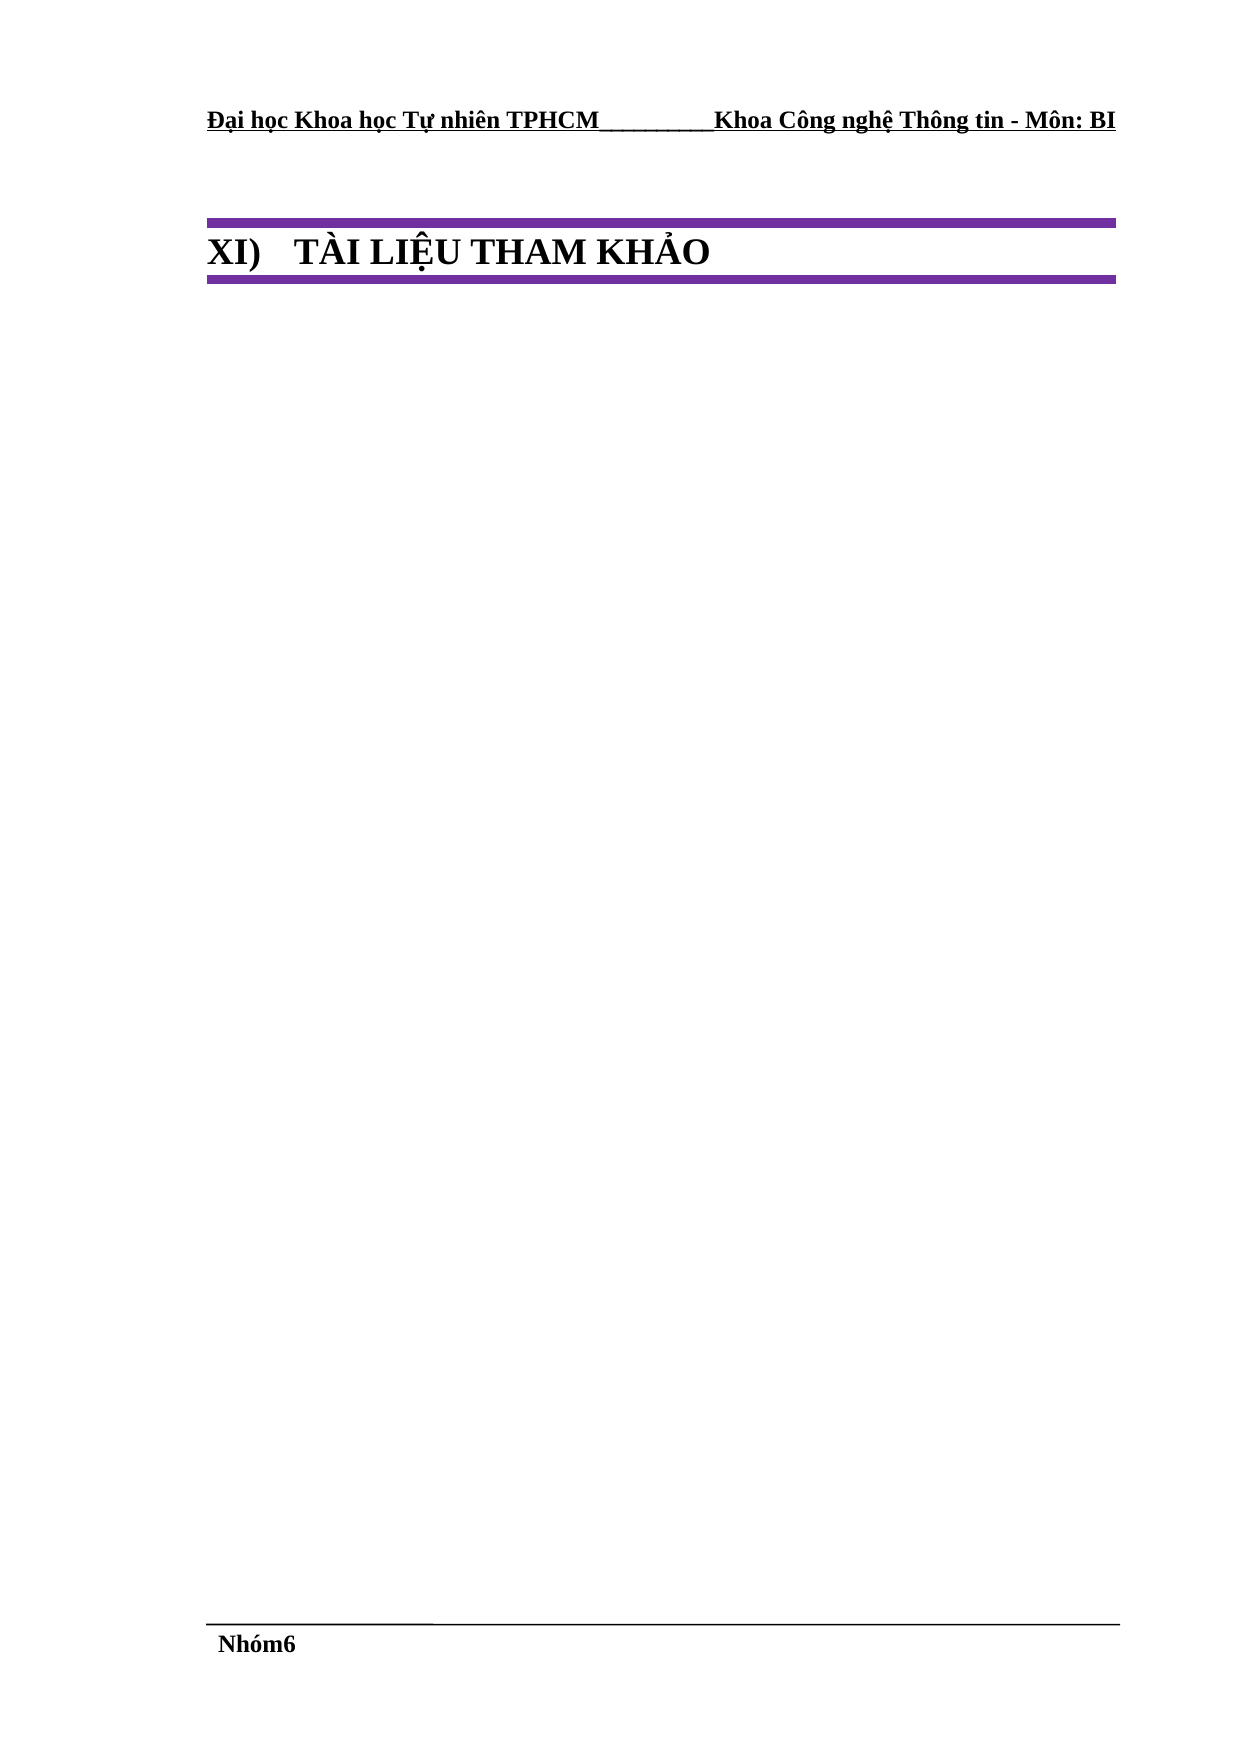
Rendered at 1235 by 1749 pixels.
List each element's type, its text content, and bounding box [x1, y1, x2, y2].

subtitle TÀI LIỆU THAM KHẢO [207, 228, 1116, 275]
